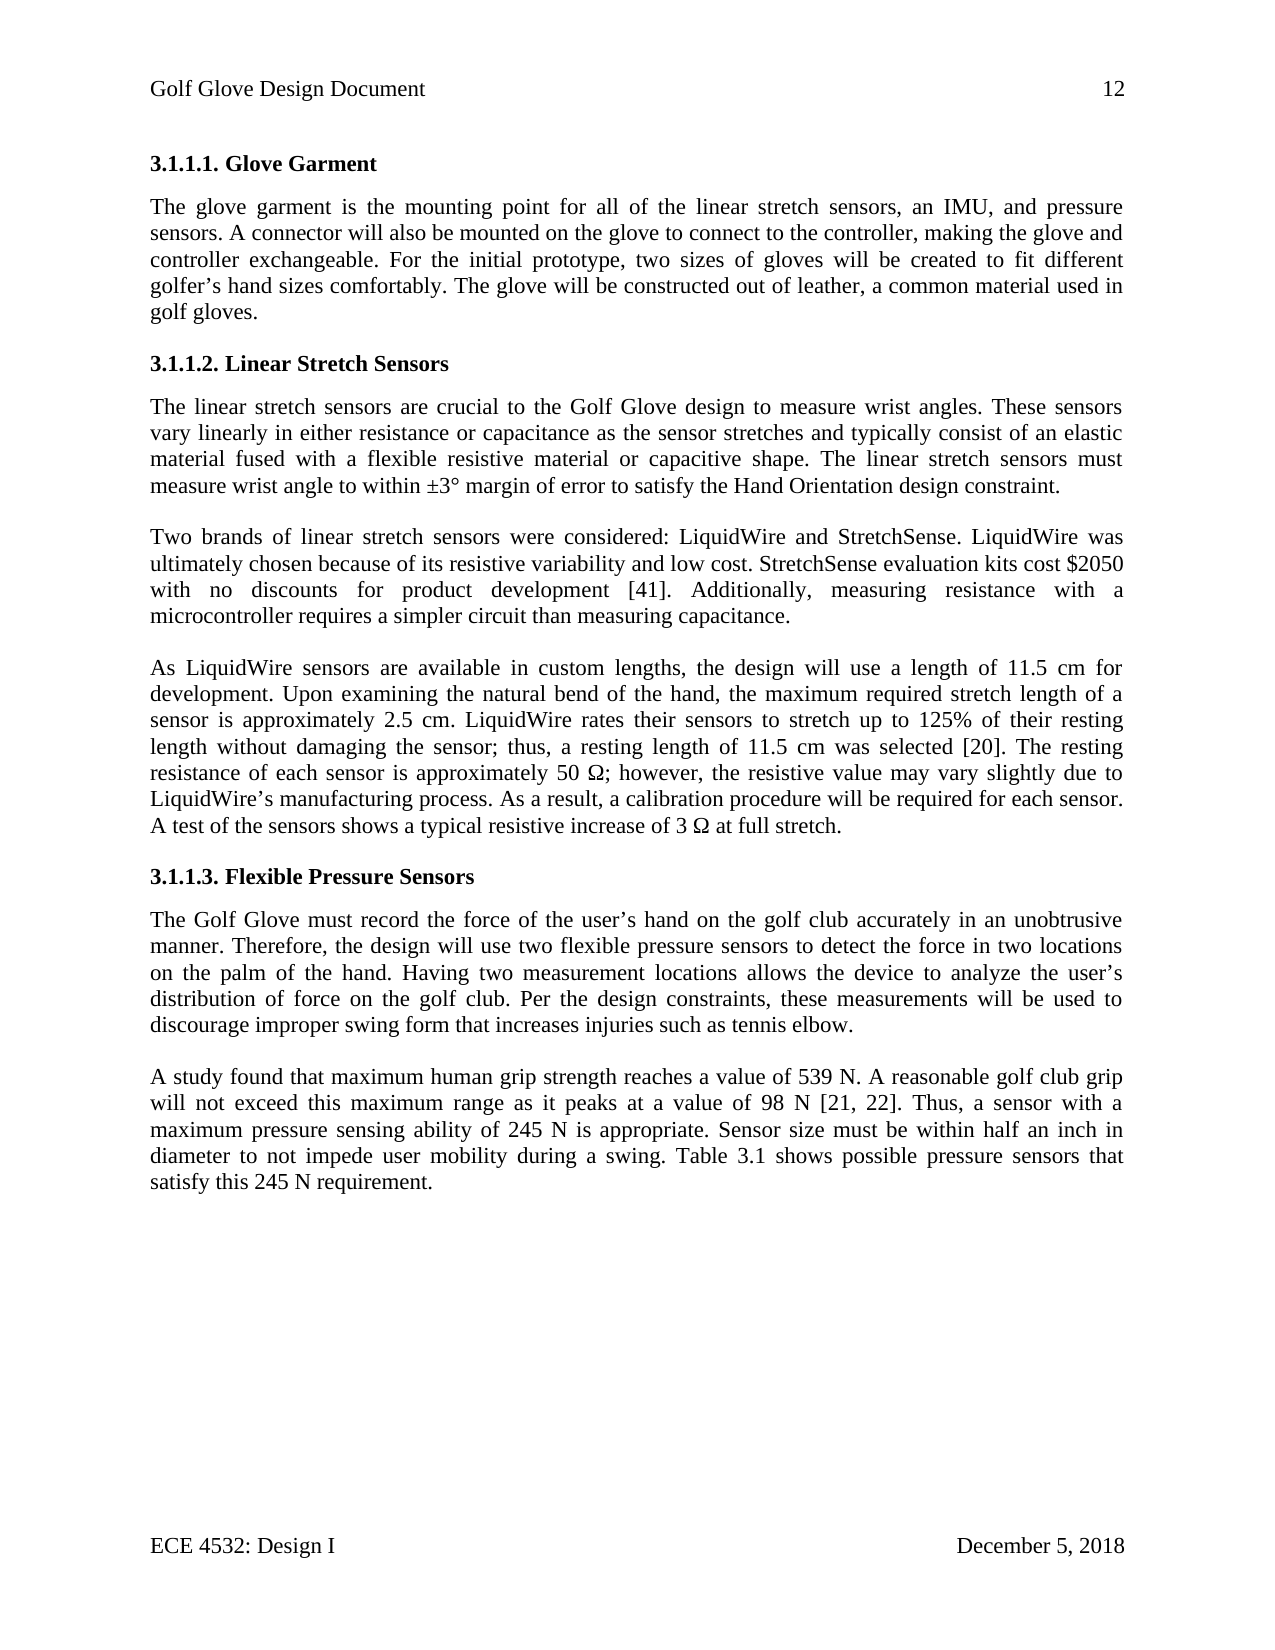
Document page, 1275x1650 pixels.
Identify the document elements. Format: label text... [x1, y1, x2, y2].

text The glove garment is the mounting point for all of the linear stretch sensors, an IMU, and pressure sensors. A connector will also be mounted on the glove to connect to the controller, making the glove and controller exchangeable. For the initial prototype, two sizes of gloves will be created to fit different golfer’s hand sizes comfortably. The glove will be constructed out of leather, a common material used in golf gloves. [150, 193, 1125, 325]
subtitle Flexible Pressure Sensors [150, 863, 1125, 889]
text As LiquidWire sensors are available in custom lengths, the design will use a length of 11.5 cm for development. Upon examining the natural bend of the hand, the maximum required stretch length of a sensor is approximately 2.5 cm. LiquidWire rates their sensors to stretch up to 125% of their resting length without damaging the sensor; thus, a resting length of 11.5 cm was selected [20]. The resting resistance of each sensor is approximately 50 Ω; however, the resistive value may vary slightly due to LiquidWire’s manufacturing process. As a result, a calibration procedure will be required for each sensor. A test of the sensors shows a typical resistive increase of 3 Ω at full stretch. [150, 654, 1125, 838]
text The linear stretch sensors are crucial to the Golf Glove design to measure wrist angles. These sensors vary linearly in either resistance or capacitance as the sensor stretches and typically consist of an elastic material fused with a flexible resistive material or capacitive shape. The linear stretch sensors must measure wrist angle to within ±3° margin of error to satisfy the Hand Orientation design constraint. [150, 393, 1125, 498]
subtitle Glove Garment [150, 150, 1125, 176]
text Two brands of linear stretch sensors were considered: LiquidWire and StretchSense. LiquidWire was ultimately chosen because of its resistive variability and low cost. StretchSense evaluation kits cost $2050 with no discounts for product development [41]. Additionally, measuring resistance with a microcontroller requires a simpler circuit than measuring capacitance. [150, 523, 1125, 629]
text A study found that maximum human grip strength reaches a value of 539 N. A reasonable golf club grip will not exceed this maximum range as it peaks at a value of 98 N [21, 22]. Thus, a sensor with a maximum pressure sensing ability of 245 N is appropriate. Sensor size must be within half an inch in diameter to not impede user mobility during a swing. Table 3.1 shows possible pressure sensors that satisfy this 245 N requirement. [150, 1063, 1125, 1195]
text The Golf Glove must record the force of the user’s hand on the golf club accurately in an unobtrusive manner. Therefore, the design will use two flexible pressure sensors to detect the force in two locations on the palm of the hand. Having two measurement locations allows the device to analyze the user’s distribution of force on the golf club. Per the design constraints, these measurements will be used to discourage improper swing form that increases injuries such as tennis elbow. [150, 906, 1125, 1038]
subtitle Linear Stretch Sensors [150, 350, 1125, 376]
